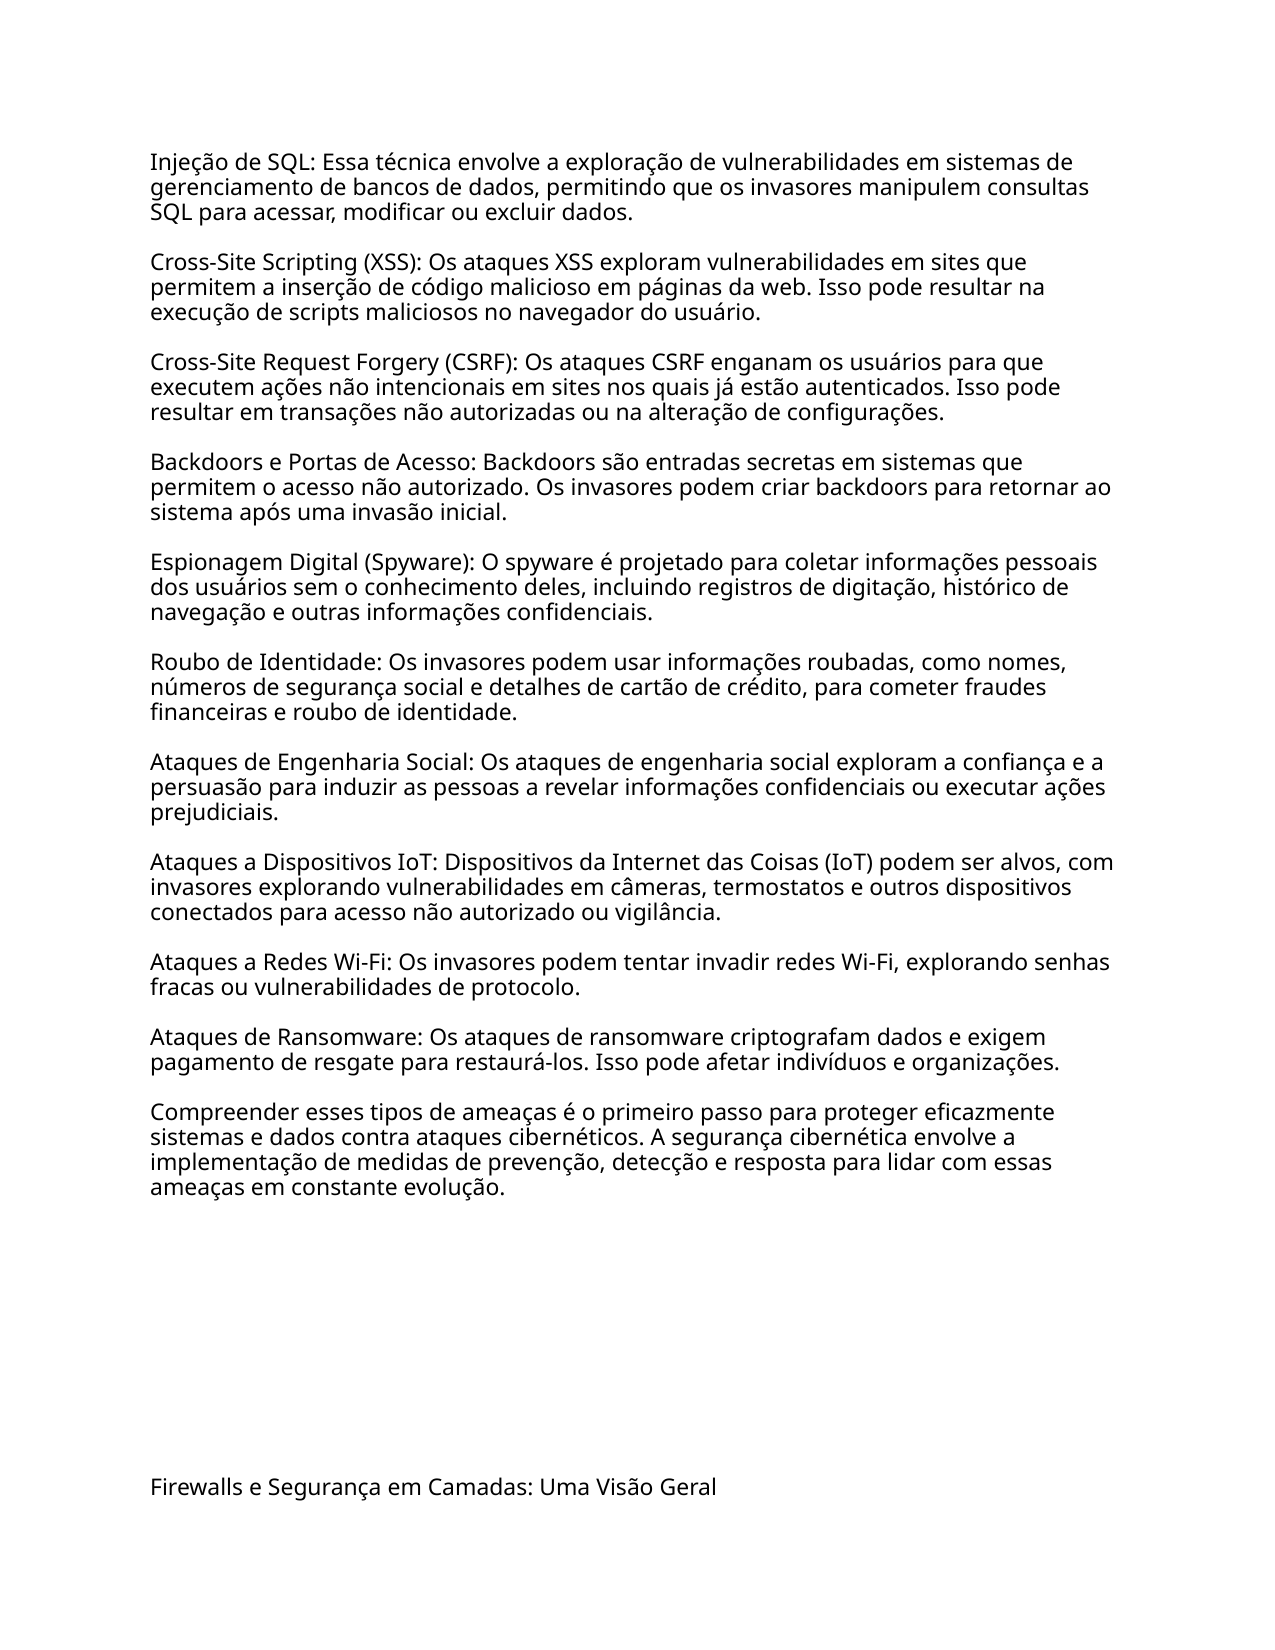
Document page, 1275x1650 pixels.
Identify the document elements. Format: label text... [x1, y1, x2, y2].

text Injeção de SQL: Essa técnica envolve a exploração de vulnerabilidades em sistemas de gerenciamento de bancos de dados, permitindo que os invasores manipulem consultas SQL para acessar, modificar ou excluir dados. [150, 150, 1125, 225]
text Ataques de Engenharia Social: Os ataques de engenharia social exploram a confiança e a persuasão para induzir as pessoas a revelar informações confidenciais ou executar ações prejudiciais. [150, 750, 1125, 825]
text Compreender esses tipos de ameaças é o primeiro passo para proteger eficazmente sistemas e dados contra ataques cibernéticos. A segurança cibernética envolve a implementação de medidas de prevenção, detecção e resposta para lidar com essas ameaças em constante evolução. [150, 1100, 1125, 1200]
text Cross-Site Request Forgery (CSRF): Os ataques CSRF enganam os usuários para que executem ações não intencionais em sites nos quais já estão autenticados. Isso pode resultar em transações não autorizadas ou na alteração de configurações. [150, 350, 1125, 425]
text Espionagem Digital (Spyware): O spyware é projetado para coletar informações pessoais dos usuários sem o conhecimento deles, incluindo registros de digitação, histórico de navegação e outras informações confidenciais. [150, 550, 1125, 625]
text Roubo de Identidade: Os invasores podem usar informações roubadas, como nomes, números de segurança social e detalhes de cartão de crédito, para cometer fraudes financeiras e roubo de identidade. [150, 650, 1125, 725]
text Ataques de Ransomware: Os ataques de ransomware criptografam dados e exigem pagamento de resgate para restaurá-los. Isso pode afetar indivíduos e organizações. [150, 1025, 1125, 1075]
text Ataques a Redes Wi-Fi: Os invasores podem tentar invadir redes Wi-Fi, explorando senhas fracas ou vulnerabilidades de protocolo. [150, 950, 1125, 1000]
text Ataques a Dispositivos IoT: Dispositivos da Internet das Coisas (IoT) podem ser alvos, com invasores explorando vulnerabilidades em câmeras, termostatos e outros dispositivos conectados para acesso não autorizado ou vigilância. [150, 850, 1125, 925]
text Backdoors e Portas de Acesso: Backdoors são entradas secretas em sistemas que permitem o acesso não autorizado. Os invasores podem criar backdoors para retornar ao sistema após uma invasão inicial. [150, 450, 1125, 525]
text Cross-Site Scripting (XSS): Os ataques XSS exploram vulnerabilidades em sites que permitem a inserção de código malicioso em páginas da web. Isso pode resultar na execução de scripts maliciosos no navegador do usuário. [150, 250, 1125, 325]
text Firewalls e Segurança em Camadas: Uma Visão Geral [150, 1475, 1125, 1500]
